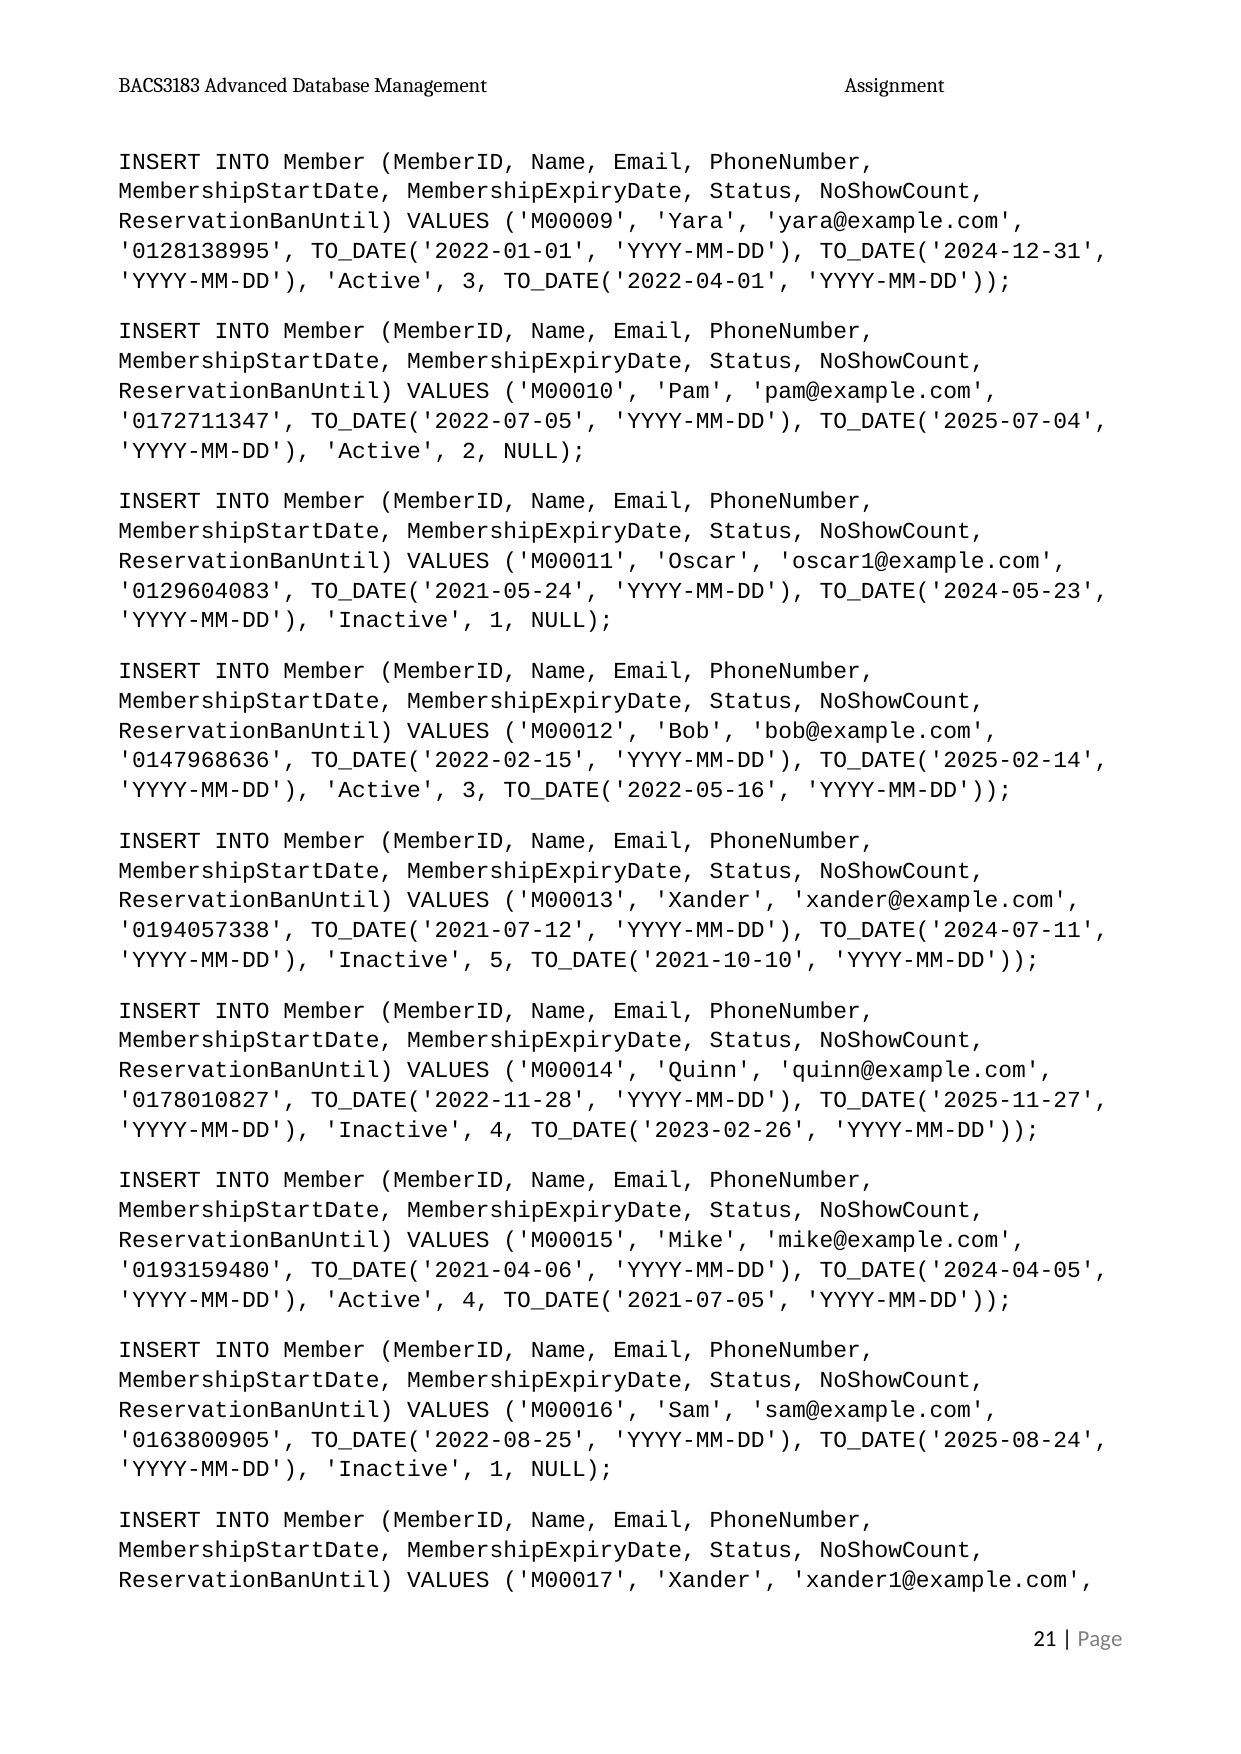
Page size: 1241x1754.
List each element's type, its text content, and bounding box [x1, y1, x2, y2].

text INSERT INTO Member (MemberID, Name, Email, PhoneNumber, MembershipStartDate, MembershipExpiryDate, Status, NoShowCount, ReservationBanUntil) VALUES ('M00016', 'Sam', 'sam@example.com', '0163800905', TO_DATE('2022-08-25', 'YYYY-MM-DD'), TO_DATE('2025-08-24', 'YYYY-MM-DD'), 'Inactive', 1, NULL); [118, 1338, 1122, 1484]
text INSERT INTO Member (MemberID, Name, Email, PhoneNumber, MembershipStartDate, MembershipExpiryDate, Status, NoShowCount, ReservationBanUntil) VALUES ('M00015', 'Mike', 'mike@example.com', '0193159480', TO_DATE('2021-04-06', 'YYYY-MM-DD'), TO_DATE('2024-04-05', 'YYYY-MM-DD'), 'Active', 4, TO_DATE('2021-07-05', 'YYYY-MM-DD')); [118, 1169, 1122, 1314]
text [118, 1508, 1122, 1594]
text INSERT INTO Member (MemberID, Name, Email, PhoneNumber, MembershipStartDate, MembershipExpiryDate, Status, NoShowCount, ReservationBanUntil) VALUES ('M00014', 'Quinn', 'quinn@example.com', '0178010827', TO_DATE('2022-11-28', 'YYYY-MM-DD'), TO_DATE('2025-11-27', 'YYYY-MM-DD'), 'Inactive', 4, TO_DATE('2023-02-26', 'YYYY-MM-DD')); [118, 999, 1122, 1144]
text INSERT INTO Member (MemberID, Name, Email, PhoneNumber, MembershipStartDate, MembershipExpiryDate, Status, NoShowCount, ReservationBanUntil) VALUES ('M00011', 'Oscar', 'oscar1@example.com', '0129604083', TO_DATE('2021-05-24', 'YYYY-MM-DD'), TO_DATE('2024-05-23', 'YYYY-MM-DD'), 'Inactive', 1, NULL); [118, 489, 1122, 635]
text INSERT INTO Member (MemberID, Name, Email, PhoneNumber, MembershipStartDate, MembershipExpiryDate, Status, NoShowCount, ReservationBanUntil) VALUES ('M00010', 'Pam', 'pam@example.com', '0172711347', TO_DATE('2022-07-05', 'YYYY-MM-DD'), TO_DATE('2025-07-04', 'YYYY-MM-DD'), 'Active', 2, NULL); [118, 320, 1122, 465]
text INSERT INTO Member (MemberID, Name, Email, PhoneNumber, MembershipStartDate, MembershipExpiryDate, Status, NoShowCount, ReservationBanUntil) VALUES ('M00009', 'Yara', 'yara@example.com', '0128138995', TO_DATE('2022-01-01', 'YYYY-MM-DD'), TO_DATE('2024-12-31', 'YYYY-MM-DD'), 'Active', 3, TO_DATE('2022-04-01', 'YYYY-MM-DD')); [118, 150, 1122, 295]
text INSERT INTO Member (MemberID, Name, Email, PhoneNumber, MembershipStartDate, MembershipExpiryDate, Status, NoShowCount, ReservationBanUntil) VALUES ('M00012', 'Bob', 'bob@example.com', '0147968636', TO_DATE('2022-02-15', 'YYYY-MM-DD'), TO_DATE('2025-02-14', 'YYYY-MM-DD'), 'Active', 3, TO_DATE('2022-05-16', 'YYYY-MM-DD')); [118, 659, 1122, 804]
text INSERT INTO Member (MemberID, Name, Email, PhoneNumber, MembershipStartDate, MembershipExpiryDate, Status, NoShowCount, ReservationBanUntil) VALUES ('M00013', 'Xander', 'xander@example.com', '0194057338', TO_DATE('2021-07-12', 'YYYY-MM-DD'), TO_DATE('2024-07-11', 'YYYY-MM-DD'), 'Inactive', 5, TO_DATE('2021-10-10', 'YYYY-MM-DD')); [118, 829, 1122, 974]
